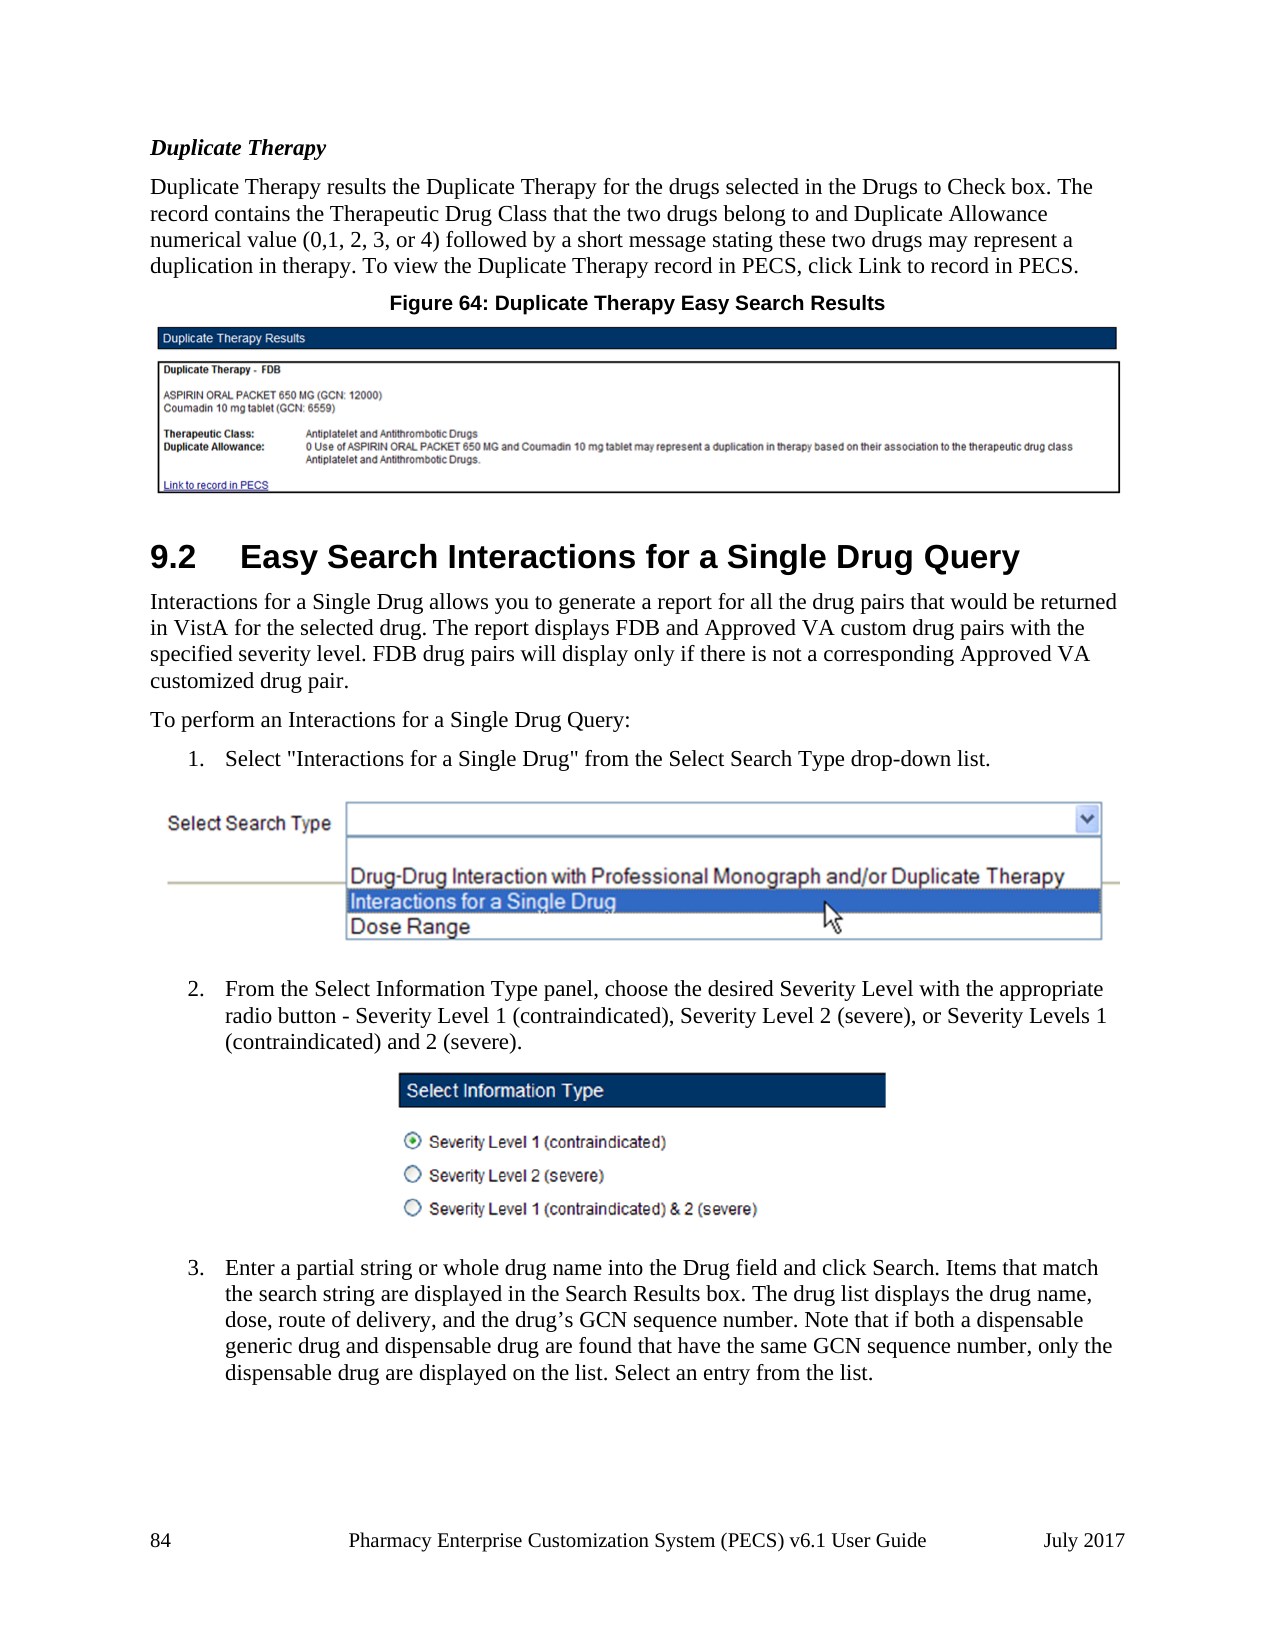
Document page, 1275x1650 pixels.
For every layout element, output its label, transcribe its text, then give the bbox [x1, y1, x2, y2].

text Duplicate Therapy results the Duplicate Therapy for the drugs selected in the Drugs to Check box. The record contains the Therapeutic Drug Class that the two drugs belong to and Duplicate Allowance numerical value (0,1, 2, 3, or 4) followed by a short message stating these two drugs may represent a duplication in therapy. To view the Duplicate Therapy record in PECS, click Link to record in PECS. [150, 173, 1125, 279]
picture [389, 1067, 886, 1229]
list Select "Interactions for a Single Drug" from the Select Search Type drop-down list. [187, 744, 1125, 771]
text Duplicate Therapy [150, 134, 1125, 161]
subtitle Easy Search Interactions for a Single Drug Query [150, 537, 1125, 575]
text Figure 64: Duplicate Therapy Easy Search Results [150, 291, 1125, 315]
text Interactions for a Single Drug allows you to generate a report for all the drug pairs that would be returned in VistA for the selected drug. The report displays FDB and Approved VA custom drug pairs with the specified severity level. FDB drug pairs will display only if there is not a corresponding Approved VA customized drug pair. [150, 588, 1125, 693]
text From the Select Information Type panel, choose the desired Severity Level with the appropriate radio button - Severity Level 1 (contraindicated), Severity Level 2 (severe), or Severity Levels 1 (contraindicated) and 2 (severe). [187, 975, 1125, 1054]
picture [150, 321, 1125, 500]
picture [155, 783, 1120, 951]
text Enter a partial string or whole drug name into the Drug field and click Search. Items that match the search string are displayed in the Search Results box. The drug list displays the drug name, dose, route of delivery, and the drug’s GCN sequence number. Note that if both a dispensable generic drug and dispensable drug are found that have the same GCN sequence number, only the dispensable drug are displayed on the list. Select an entry from the list. [187, 1253, 1125, 1385]
text To perform an Interactions for a Single Drug Query: [150, 706, 1125, 732]
